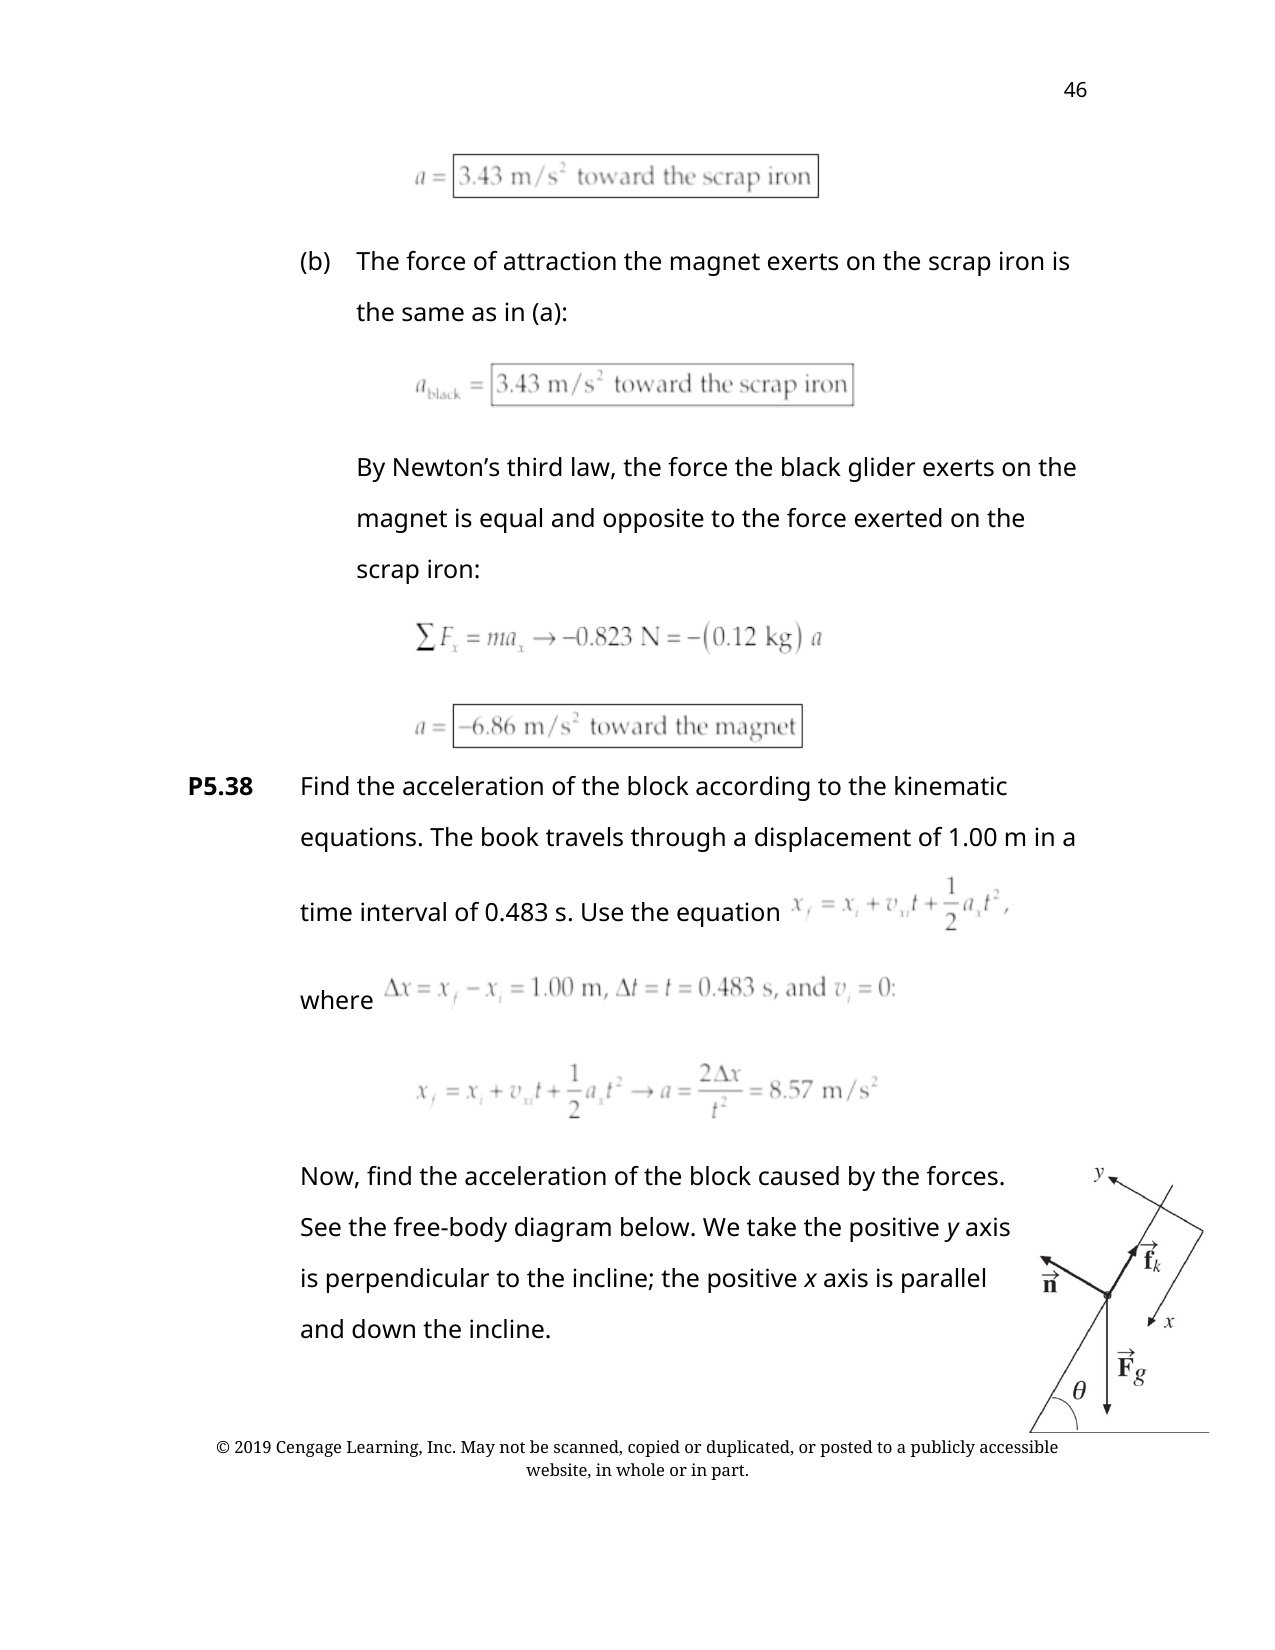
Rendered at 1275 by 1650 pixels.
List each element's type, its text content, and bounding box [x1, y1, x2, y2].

text P5.38 Find the acceleration of the block according to the kinematic equations. The book travels through a displacement of 1.00 m in a time interval of 0.483 s. Use the equation where [187, 768, 1087, 1028]
picture [1029, 1159, 1210, 1433]
text (b) The force of attraction the magnet exerts on the scrap iron is the same as in (a): [187, 243, 1087, 328]
text By Newton’s third law, the force the black glider exerts on the magnet is equal and opposite to the force exerted on the scrap iron: [187, 450, 1087, 586]
text Now, find the acceleration of the block caused by the forces. See the free-body diagram below. We take the positive y axis is perpendicular to the incline; the positive x axis is parallel and down the incline. [187, 1159, 1029, 1346]
